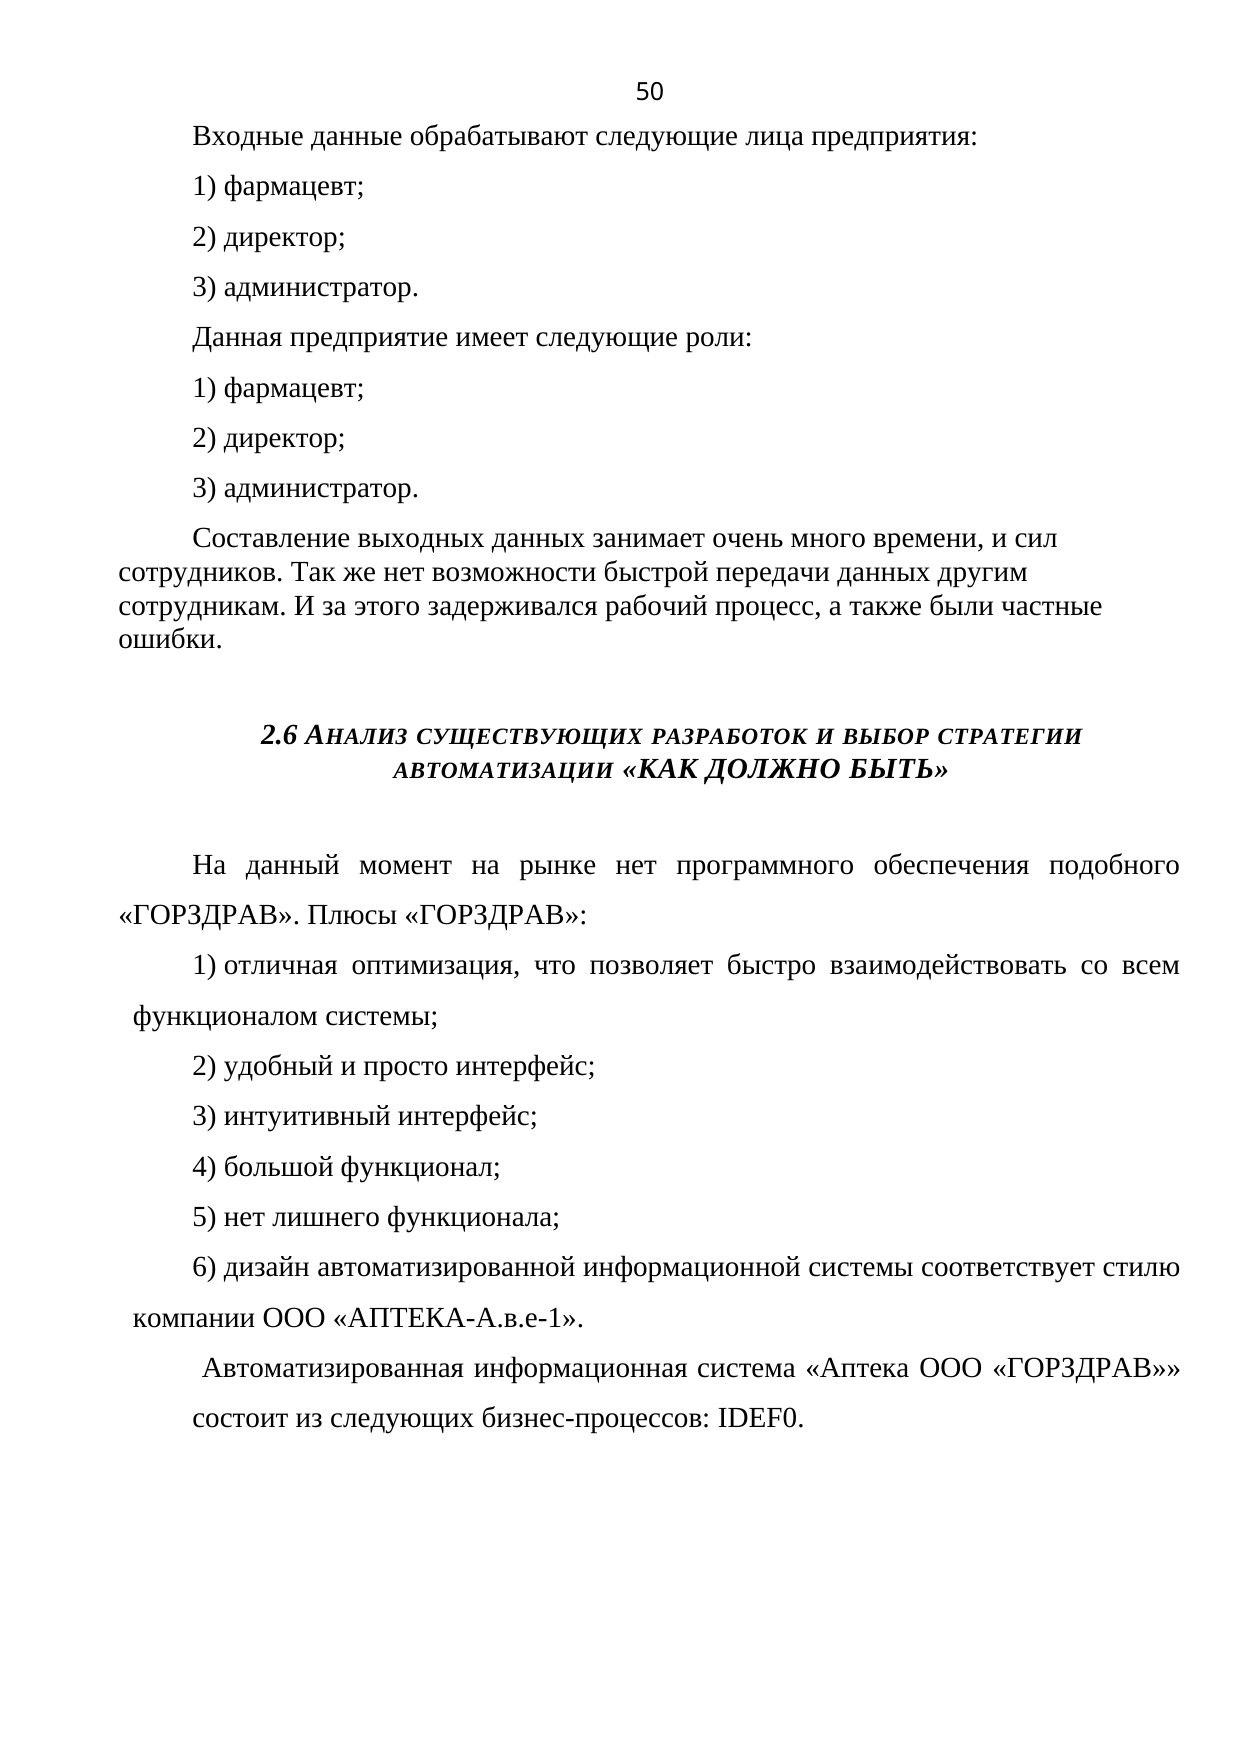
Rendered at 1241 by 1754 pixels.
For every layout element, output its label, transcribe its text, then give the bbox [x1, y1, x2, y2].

text На данный момент на рынке нет программного обеспечения подобного «ГОРЗДРАВ». Плюсы «ГОРЗДРАВ»: [118, 847, 1181, 931]
list отличная оптимизация, что позволяет быстро взаимодействовать со всем функционалом системы; [133, 947, 1181, 1031]
text Составление выходных данных занимает очень много времени, и сил сотрудников. Так же нет возможности быстрой передачи данных другим сотрудникам. И за этого задерживался рабочий процесс, а также были частные ошибки. [118, 521, 1181, 655]
list нет лишнего функционала; [133, 1199, 1181, 1233]
list директор; [133, 420, 1181, 453]
list Автоматизированная информационная система «Аптека OOO «ГОРЗДРАВ»» состоит из следующих бизнес-процессов: IDEF0. [192, 1350, 1181, 1434]
text Данная предприятие имеет следующие роли: [118, 319, 1181, 353]
list интуитивный интерфейс; [133, 1098, 1181, 1132]
list фармацевт; [133, 168, 1181, 202]
list большой функционал; [133, 1149, 1181, 1182]
list Входные данные обрабатывают следующие лица предприятия: [192, 118, 1181, 152]
list дизайн автоматизированной информационной системы соответствует стилю компании ООО «АПТЕКА-А.в.е-1». [133, 1249, 1181, 1333]
list администратор. [133, 269, 1181, 303]
list директор; [133, 219, 1181, 252]
list фармацевт; [133, 370, 1181, 403]
list администратор. [133, 470, 1181, 504]
subtitle Анализ существующих разработок и выбор стратегии автоматизации «КАК ДОЛЖНО БЫТЬ» [164, 717, 1181, 784]
list удобный и просто интерфейс; [133, 1048, 1181, 1082]
